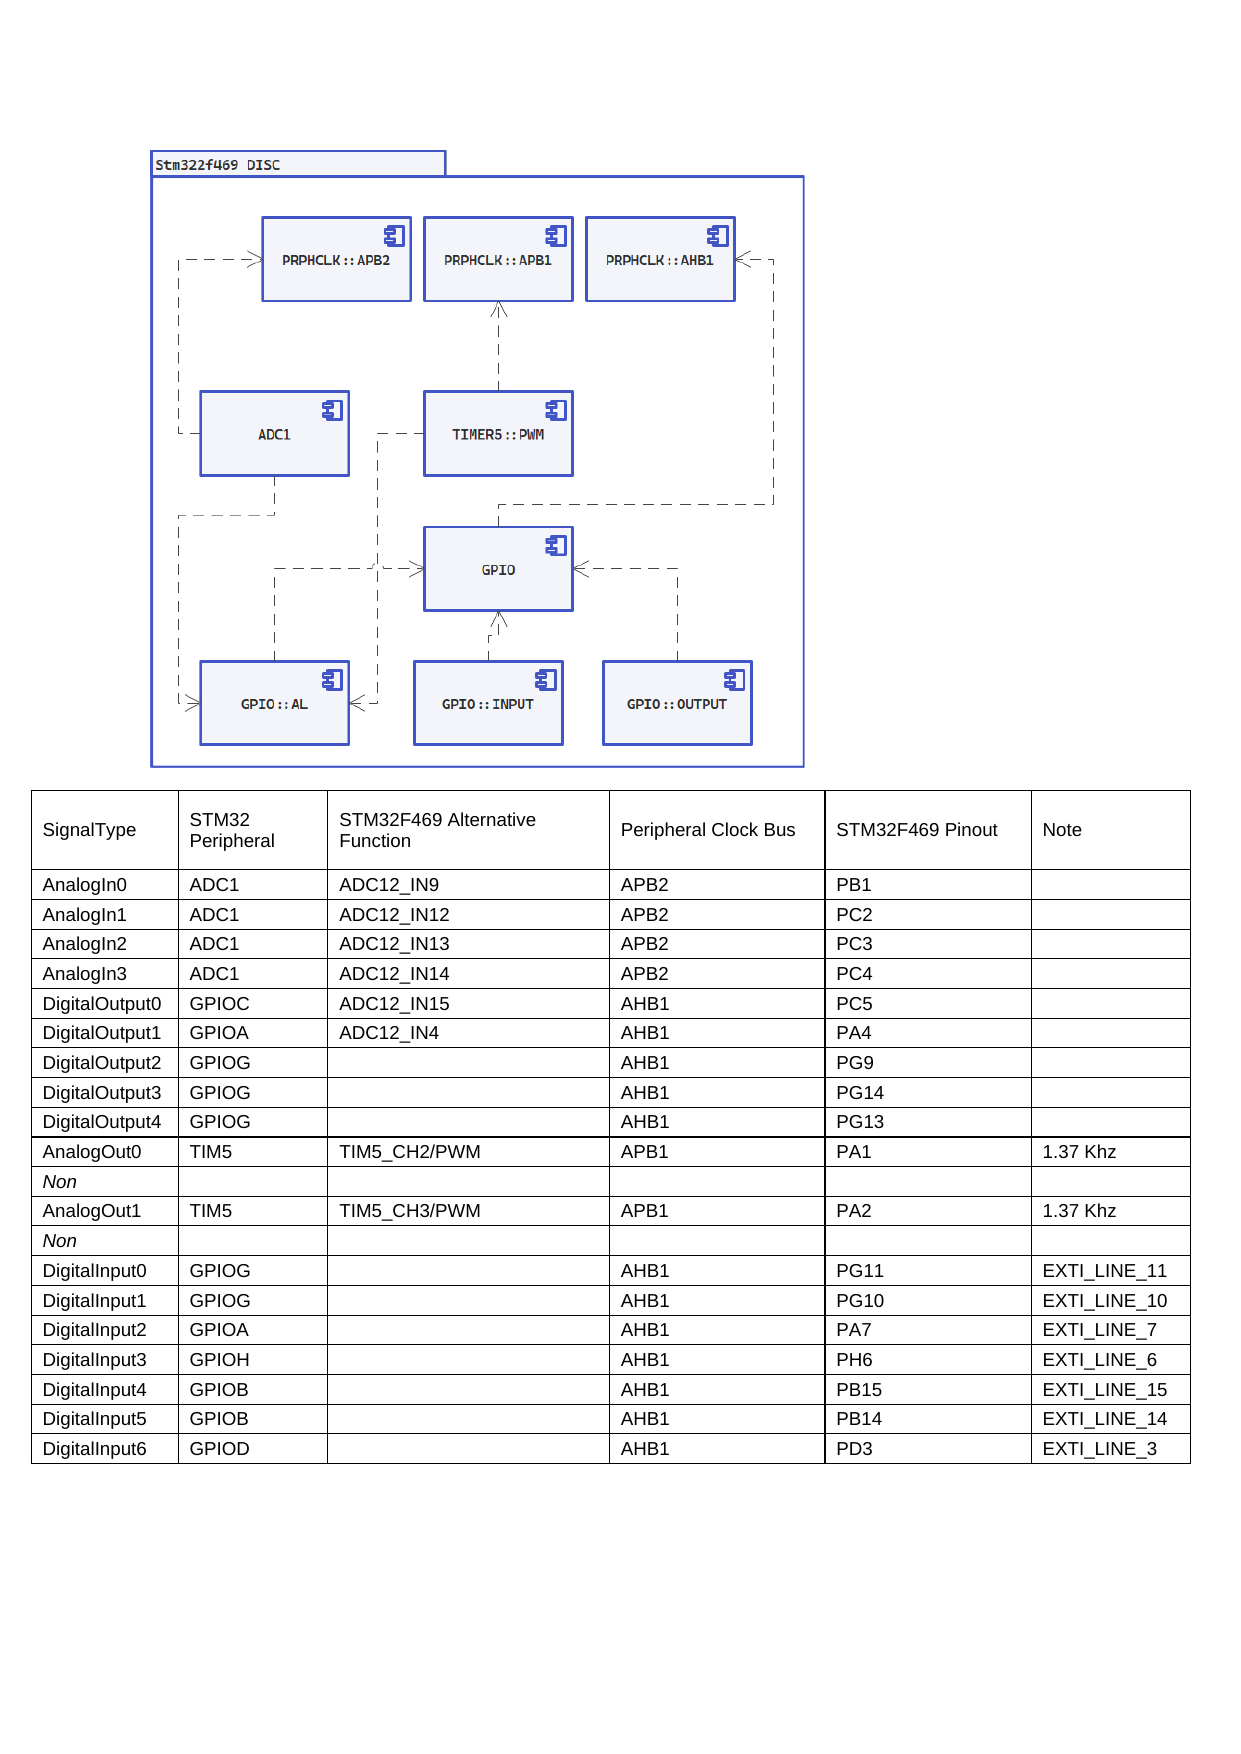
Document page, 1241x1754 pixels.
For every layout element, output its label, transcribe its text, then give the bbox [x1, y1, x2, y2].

table_cell AHB1 [610, 1375, 824, 1403]
table_cell GPIOG [179, 1078, 327, 1107]
table_cell [328, 1256, 609, 1285]
table_cell AnalogIn3 [32, 959, 178, 988]
table_cell EXTI_LINE_14 [1032, 1405, 1190, 1433]
table_cell DigitalInput4 [32, 1375, 178, 1403]
table_cell [328, 1226, 609, 1255]
table_header STM32F469 Pinout [826, 791, 1031, 869]
table_cell TIM5 [179, 1197, 327, 1225]
table_cell [328, 1316, 609, 1344]
table_cell ADC12_IN9 [328, 870, 609, 899]
table_cell [1032, 1167, 1190, 1196]
table_cell ADC12_IN4 [328, 1019, 609, 1047]
table_cell [610, 1167, 824, 1196]
table_cell [1032, 1108, 1190, 1136]
table_cell DigitalInput2 [32, 1316, 178, 1344]
table_cell TIM5_CH2/PWM [328, 1138, 609, 1166]
table_cell [328, 1108, 609, 1136]
table_cell APB1 [610, 1197, 824, 1225]
table_cell AnalogOut1 [32, 1197, 178, 1225]
table_cell 1.37 Khz [1032, 1197, 1190, 1225]
table_cell [1032, 930, 1190, 958]
table_cell PH6 [826, 1345, 1031, 1374]
table_cell [328, 1286, 609, 1314]
table_cell PC5 [826, 989, 1031, 1018]
table_cell [1032, 989, 1190, 1018]
table_cell EXTI_LINE_7 [1032, 1316, 1190, 1344]
table_header STM32F469 Alternative Function [328, 791, 609, 869]
table_cell DigitalOutput4 [32, 1108, 178, 1136]
table_cell [826, 1226, 1031, 1255]
table_header STM32 Peripheral [179, 791, 327, 869]
table_cell PG14 [826, 1078, 1031, 1107]
table_cell [1032, 1019, 1190, 1047]
table_cell [1032, 1078, 1190, 1107]
table_cell TIM5_CH3/PWM [328, 1197, 609, 1225]
table_cell PA4 [826, 1019, 1031, 1047]
table_cell AnalogIn0 [32, 870, 178, 899]
table_cell AHB1 [610, 1405, 824, 1433]
table_cell PG11 [826, 1256, 1031, 1285]
table_cell PA1 [826, 1138, 1031, 1166]
table_cell DigitalInput6 [32, 1434, 178, 1463]
table_cell ADC12_IN15 [328, 989, 609, 1018]
table_cell EXTI_LINE_10 [1032, 1286, 1190, 1314]
table_cell AHB1 [610, 1316, 824, 1344]
table_cell PC3 [826, 930, 1031, 958]
table_cell PC2 [826, 900, 1031, 928]
table_cell GPIOG [179, 1256, 327, 1285]
table_cell [179, 1226, 327, 1255]
table_cell GPIOD [179, 1434, 327, 1463]
table_cell [328, 1375, 609, 1403]
table_cell APB2 [610, 959, 824, 988]
table_cell Non [32, 1167, 178, 1196]
table_cell DigitalInput1 [32, 1286, 178, 1314]
table_header Note [1032, 791, 1190, 869]
table_cell [328, 1048, 609, 1077]
table_cell AnalogIn1 [32, 900, 178, 928]
table_cell AnalogOut0 [32, 1138, 178, 1166]
table_cell [179, 1167, 327, 1196]
table_cell PB15 [826, 1375, 1031, 1403]
table_cell PG13 [826, 1108, 1031, 1136]
table_cell EXTI_LINE_3 [1032, 1434, 1190, 1463]
table_cell [328, 1405, 609, 1433]
table_cell [1032, 870, 1190, 899]
table_cell PB1 [826, 870, 1031, 899]
table_cell PC4 [826, 959, 1031, 988]
table_cell GPIOG [179, 1048, 327, 1077]
table_cell AHB1 [610, 1019, 824, 1047]
table_cell PG9 [826, 1048, 1031, 1077]
table_cell GPIOH [179, 1345, 327, 1374]
table_cell GPIOC [179, 989, 327, 1018]
table_cell [328, 1434, 609, 1463]
table_cell [328, 1167, 609, 1196]
table_cell GPIOG [179, 1286, 327, 1314]
table_cell ADC1 [179, 900, 327, 928]
table_cell ADC1 [179, 930, 327, 958]
table_cell ADC1 [179, 959, 327, 988]
table_cell 1.37 Khz [1032, 1138, 1190, 1166]
table_cell AnalogIn2 [32, 930, 178, 958]
table_cell [610, 1226, 824, 1255]
table_cell AHB1 [610, 1286, 824, 1314]
table_cell DigitalInput3 [32, 1345, 178, 1374]
table_cell AHB1 [610, 1108, 824, 1136]
table_cell TIM5 [179, 1138, 327, 1166]
table_cell [1032, 900, 1190, 928]
table_cell PD3 [826, 1434, 1031, 1463]
table_cell Non [32, 1226, 178, 1255]
table_cell AHB1 [610, 1078, 824, 1107]
table_cell [826, 1167, 1031, 1196]
table_cell GPIOA [179, 1316, 327, 1344]
table_header Peripheral Clock Bus [610, 791, 824, 869]
table_cell APB2 [610, 930, 824, 958]
table_cell DigitalOutput1 [32, 1019, 178, 1047]
table_cell DigitalOutput3 [32, 1078, 178, 1107]
table_cell ADC1 [179, 870, 327, 899]
table_cell [1032, 1226, 1190, 1255]
table_cell EXTI_LINE_11 [1032, 1256, 1190, 1285]
table_cell GPIOB [179, 1405, 327, 1433]
table_cell [328, 1345, 609, 1374]
table_cell [1032, 1048, 1190, 1077]
table_cell ADC12_IN14 [328, 959, 609, 988]
table_header SignalType [32, 791, 178, 869]
table_cell DigitalInput5 [32, 1405, 178, 1433]
table_cell PA2 [826, 1197, 1031, 1225]
table_cell AHB1 [610, 1434, 824, 1463]
table_cell APB1 [610, 1138, 824, 1166]
table_cell EXTI_LINE_15 [1032, 1375, 1190, 1403]
table_cell ADC12_IN12 [328, 900, 609, 928]
table_cell AHB1 [610, 1345, 824, 1374]
table_cell PA7 [826, 1316, 1031, 1344]
table_cell AHB1 [610, 1256, 824, 1285]
table_cell [1032, 959, 1190, 988]
table_cell GPIOB [179, 1375, 327, 1403]
table_cell DigitalOutput2 [32, 1048, 178, 1077]
table_cell ADC12_IN13 [328, 930, 609, 958]
picture [150, 150, 805, 768]
table_cell APB2 [610, 900, 824, 928]
table_cell AHB1 [610, 1048, 824, 1077]
table_cell PG10 [826, 1286, 1031, 1314]
table_cell DigitalOutput0 [32, 989, 178, 1018]
table_cell GPIOA [179, 1019, 327, 1047]
table_cell EXTI_LINE_6 [1032, 1345, 1190, 1374]
table_cell AHB1 [610, 989, 824, 1018]
table_cell APB2 [610, 870, 824, 899]
table_cell DigitalInput0 [32, 1256, 178, 1285]
table_cell [328, 1078, 609, 1107]
table_cell PB14 [826, 1405, 1031, 1433]
table_cell GPIOG [179, 1108, 327, 1136]
